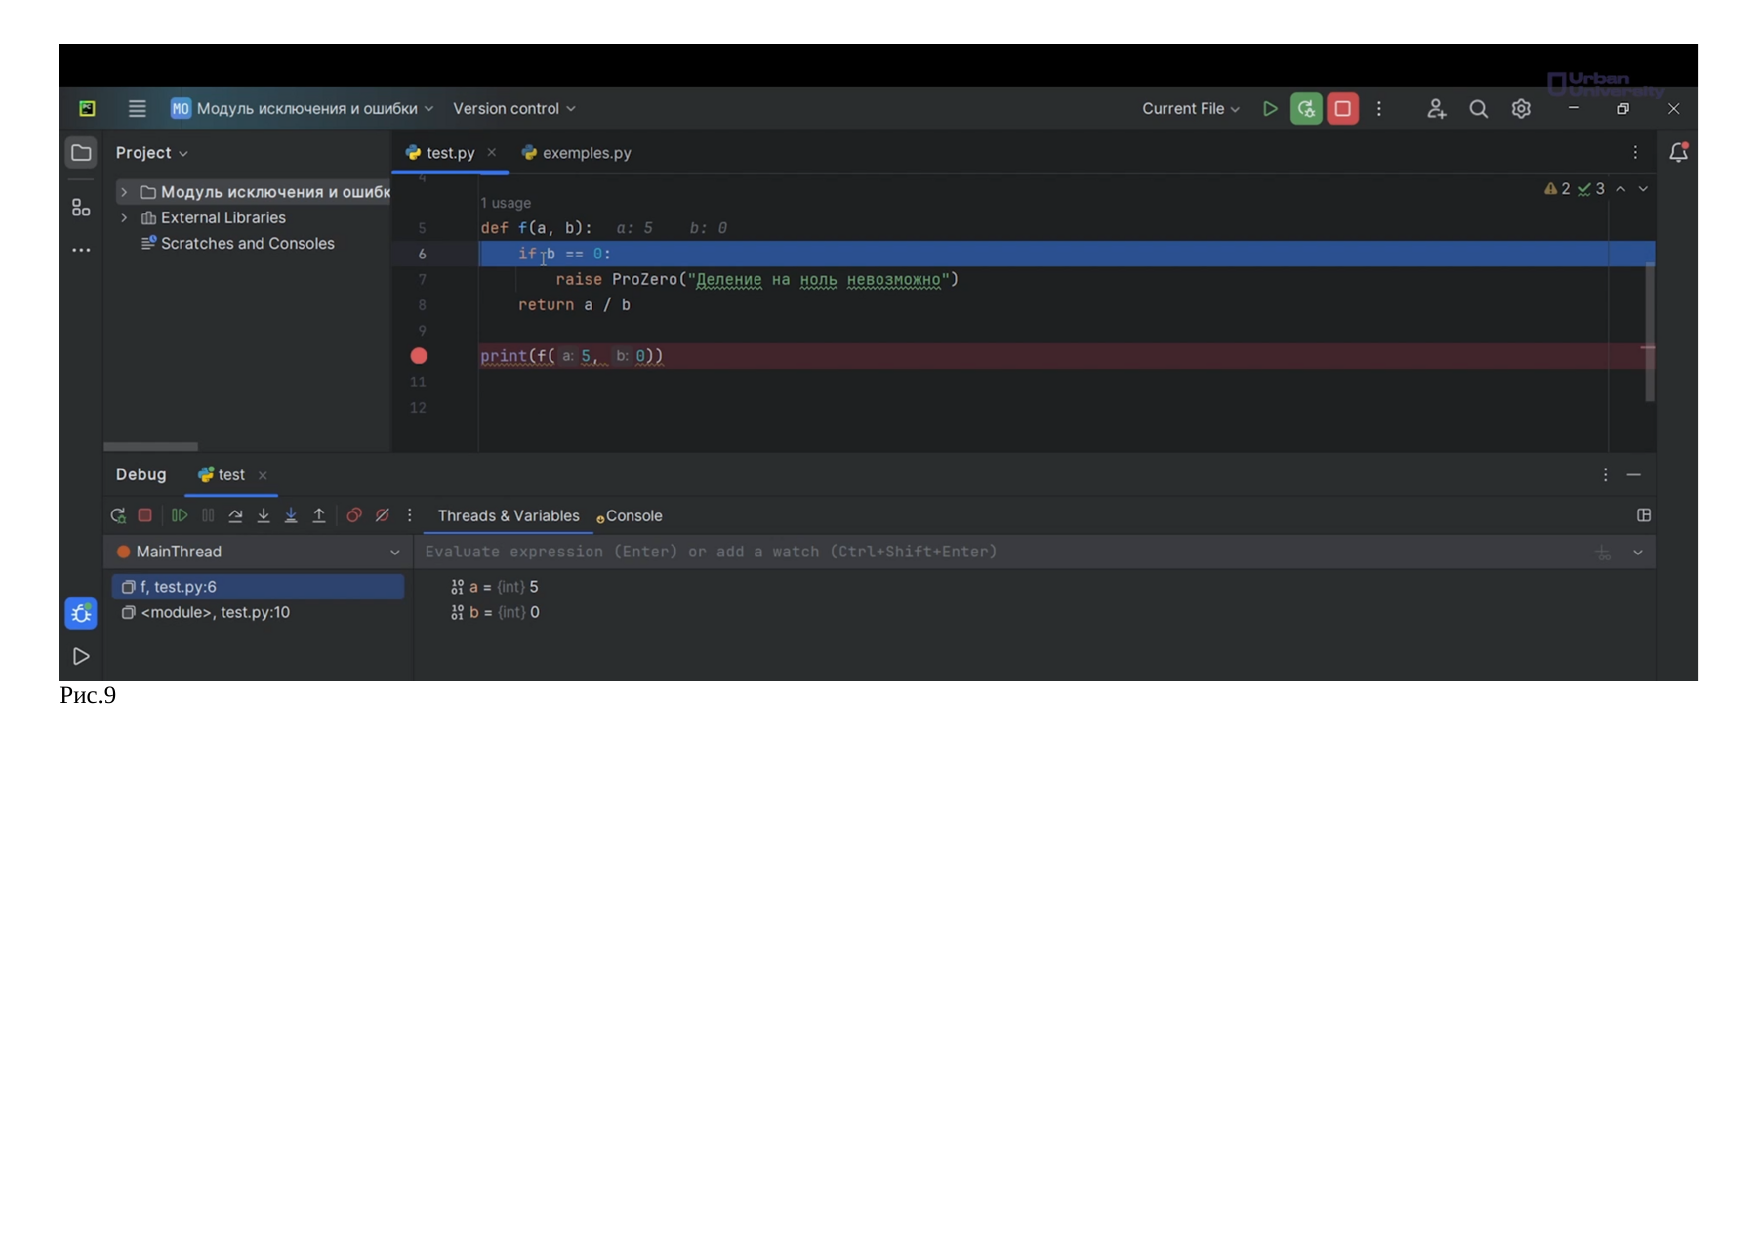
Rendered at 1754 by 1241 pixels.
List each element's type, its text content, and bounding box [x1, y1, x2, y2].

picture [59, 44, 1699, 681]
text Рис.9 [59, 681, 1698, 709]
